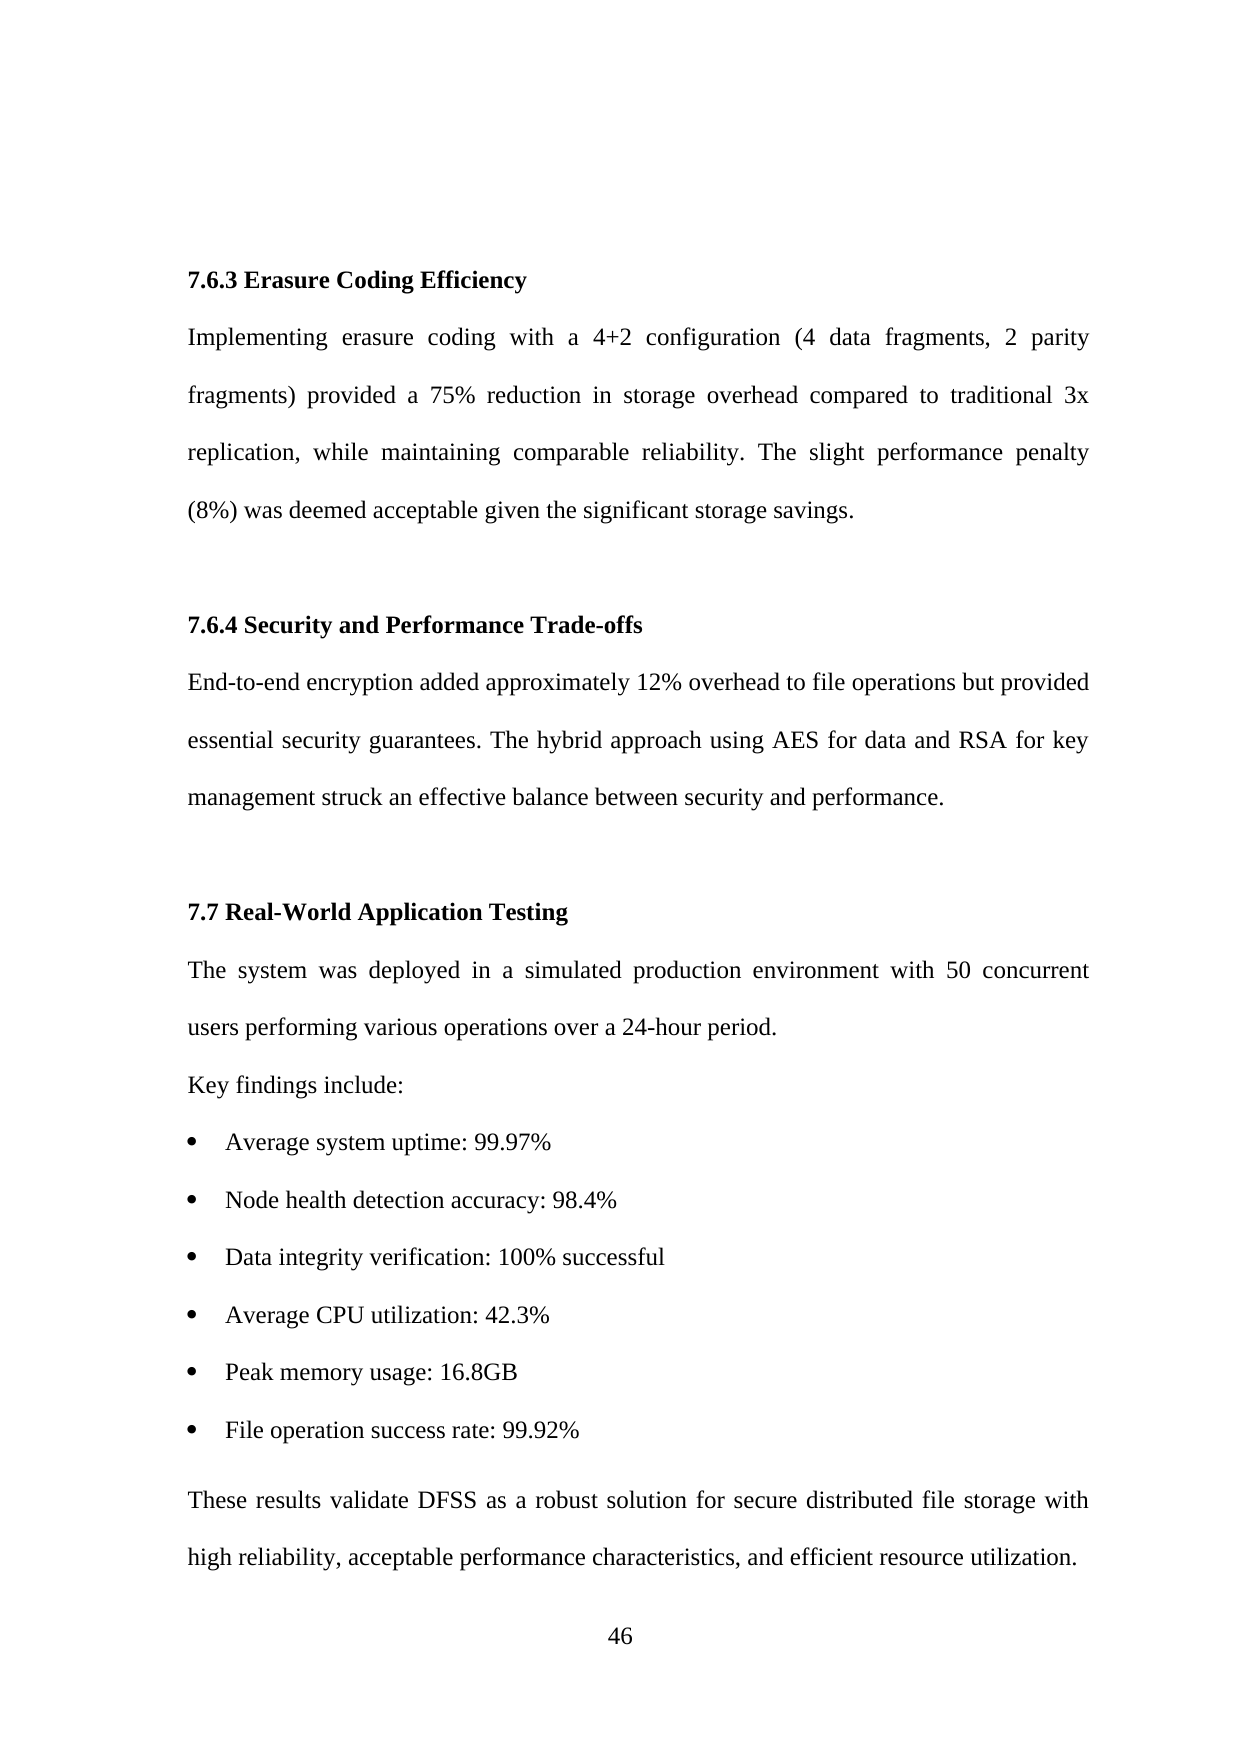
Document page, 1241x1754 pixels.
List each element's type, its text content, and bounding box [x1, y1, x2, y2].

text Implementing erasure coding with a 4+2 configuration (4 data fragments, 2 parity fragments) provided a 75% reduction in storage overhead compared to traditional 3x replication, while maintaining comparable reliability. The slight performance penalty (8%) was deemed acceptable given the significant storage savings. [187, 322, 1090, 524]
text End-to-end encryption added approximately 12% overhead to file operations but provided essential security guarantees. The hybrid approach using AES for data and RSA for key management struck an effective balance between security and performance. [187, 667, 1090, 811]
list Node health detection accuracy: 98.4% [187, 1185, 1090, 1214]
list Average CPU utilization: 42.3% [187, 1300, 1090, 1329]
list Data integrity verification: 100% successful [187, 1242, 1090, 1271]
list Average system uptime: 99.97% [187, 1127, 1090, 1156]
text 7.6.4 Security and Performance Trade-offs [187, 610, 1090, 639]
text The system was deployed in a simulated production environment with 50 concurrent users performing various operations over a 24-hour period. [187, 955, 1090, 1041]
text 7.7 Real-World Application Testing [187, 897, 1090, 926]
text Key findings include: [187, 1070, 1090, 1099]
list Peak memory usage: 16.8GB [187, 1357, 1090, 1386]
text These results validate DFSS as a robust solution for secure distributed file storage with high reliability, acceptable performance characteristics, and efficient resource utilization. [187, 1485, 1090, 1571]
text 7.6.3 Erasure Coding Efficiency [187, 265, 1090, 294]
list File operation success rate: 99.92% [187, 1415, 1090, 1444]
